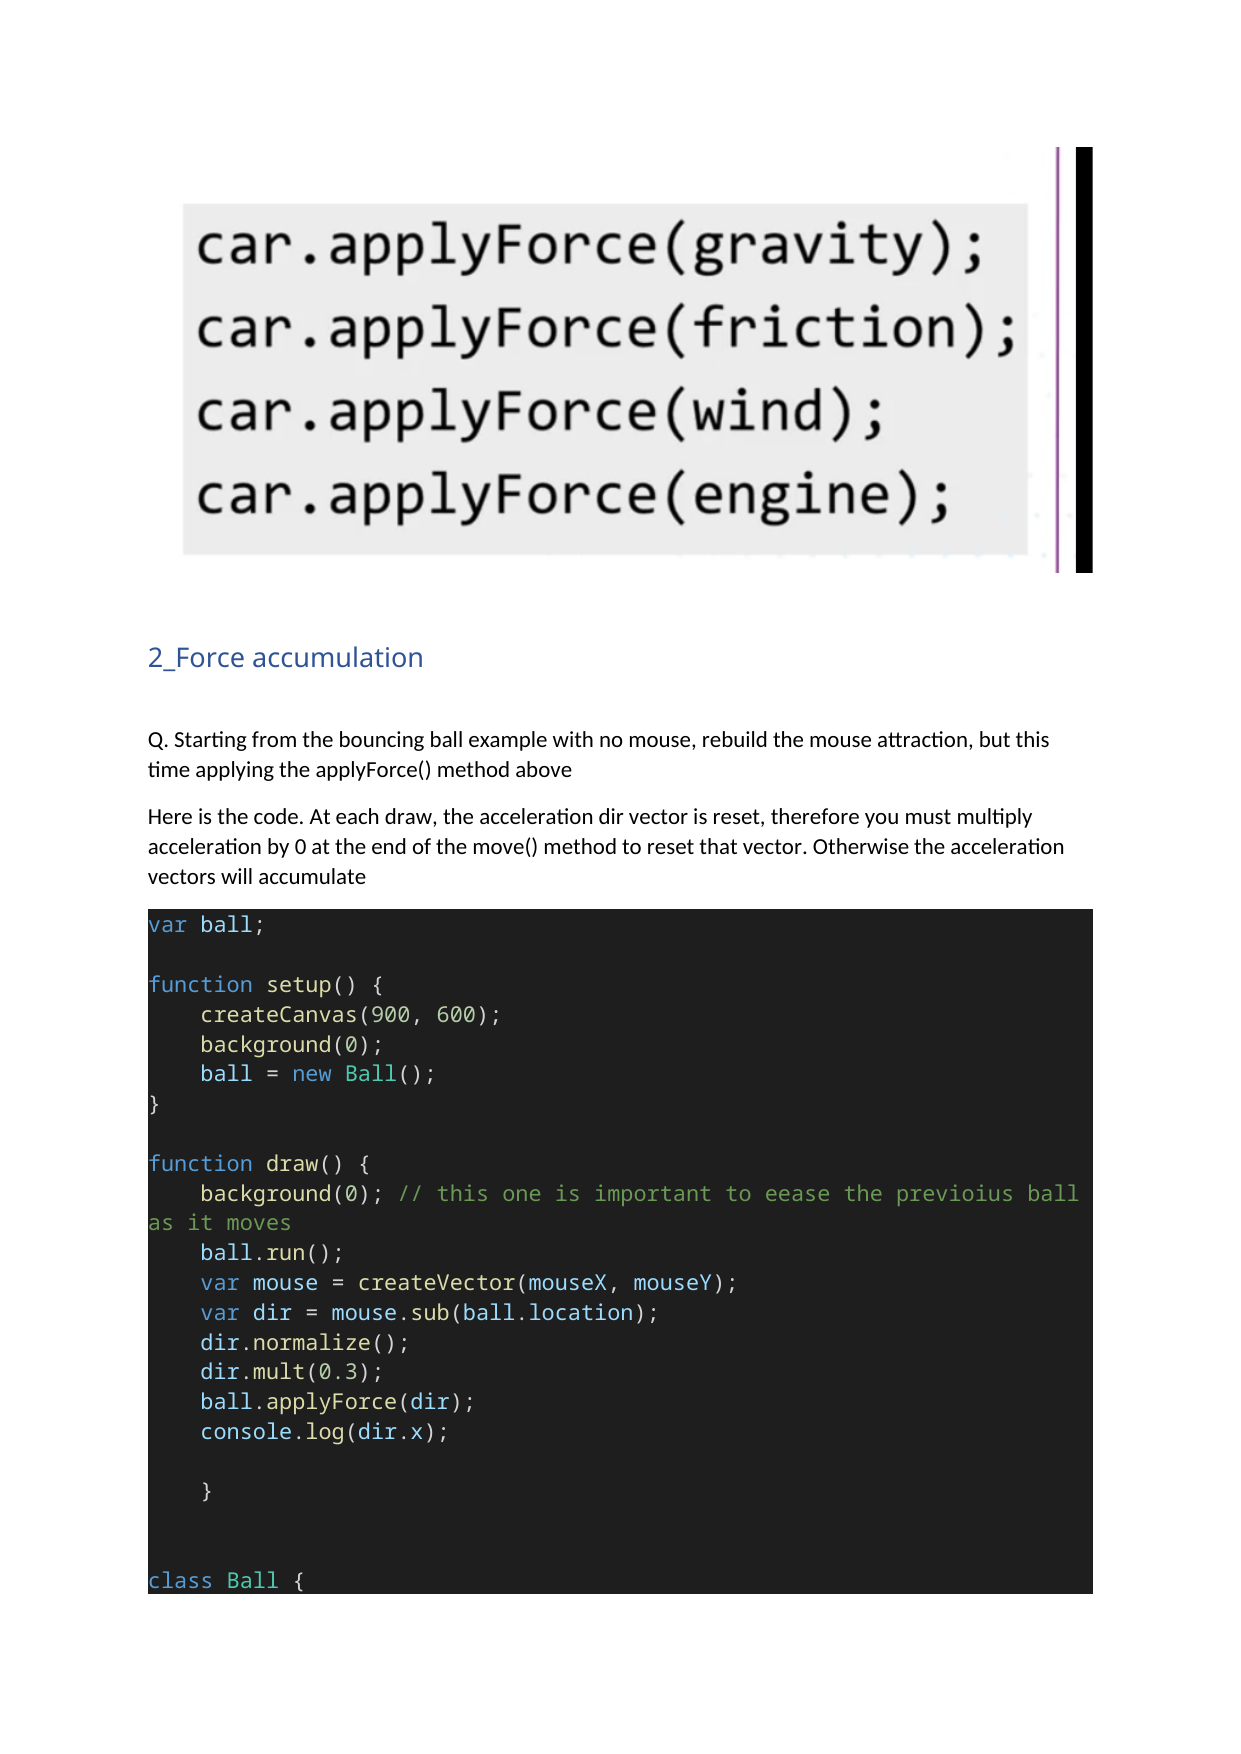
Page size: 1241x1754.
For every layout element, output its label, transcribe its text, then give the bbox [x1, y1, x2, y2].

text function setup() { [148, 969, 1093, 999]
subtitle 2_Force accumulation [148, 638, 1093, 675]
text console.log(dir.x); [148, 1416, 1093, 1446]
text var dir = mouse.sub(ball.location); [148, 1297, 1093, 1326]
text function draw() { [148, 1148, 1093, 1177]
text Q. Starting from the bouncing ball example with no mouse, rebuild the mouse attraction, but this time applying the applyForce() method above [148, 725, 1093, 783]
picture [147, 147, 1093, 573]
text dir.mult(0.3); [148, 1356, 1093, 1386]
text var mouse = createVector(mouseX, mouseY); [148, 1267, 1093, 1297]
text } [148, 1088, 1093, 1118]
text var ball; [148, 909, 1093, 939]
text dir.normalize(); [148, 1326, 1093, 1356]
text ball = new Ball(); [148, 1058, 1093, 1088]
text class Ball { [148, 1565, 1093, 1594]
text background(0); [148, 1028, 1093, 1058]
text ball.run(); [148, 1237, 1093, 1267]
text createCanvas(900, 600); [148, 999, 1093, 1028]
text background(0); // this one is important to eease the previoius ball as it moves [148, 1177, 1093, 1237]
text } [148, 1475, 1093, 1505]
text ball.applyForce(dir); [148, 1386, 1093, 1416]
text Here is the code. At each draw, the acceleration dir vector is reset, therefore you must multiply acceleration by 0 at the end of the move() method to reset that vector. Otherwise the acceleration vectors will accumulate [148, 802, 1093, 891]
